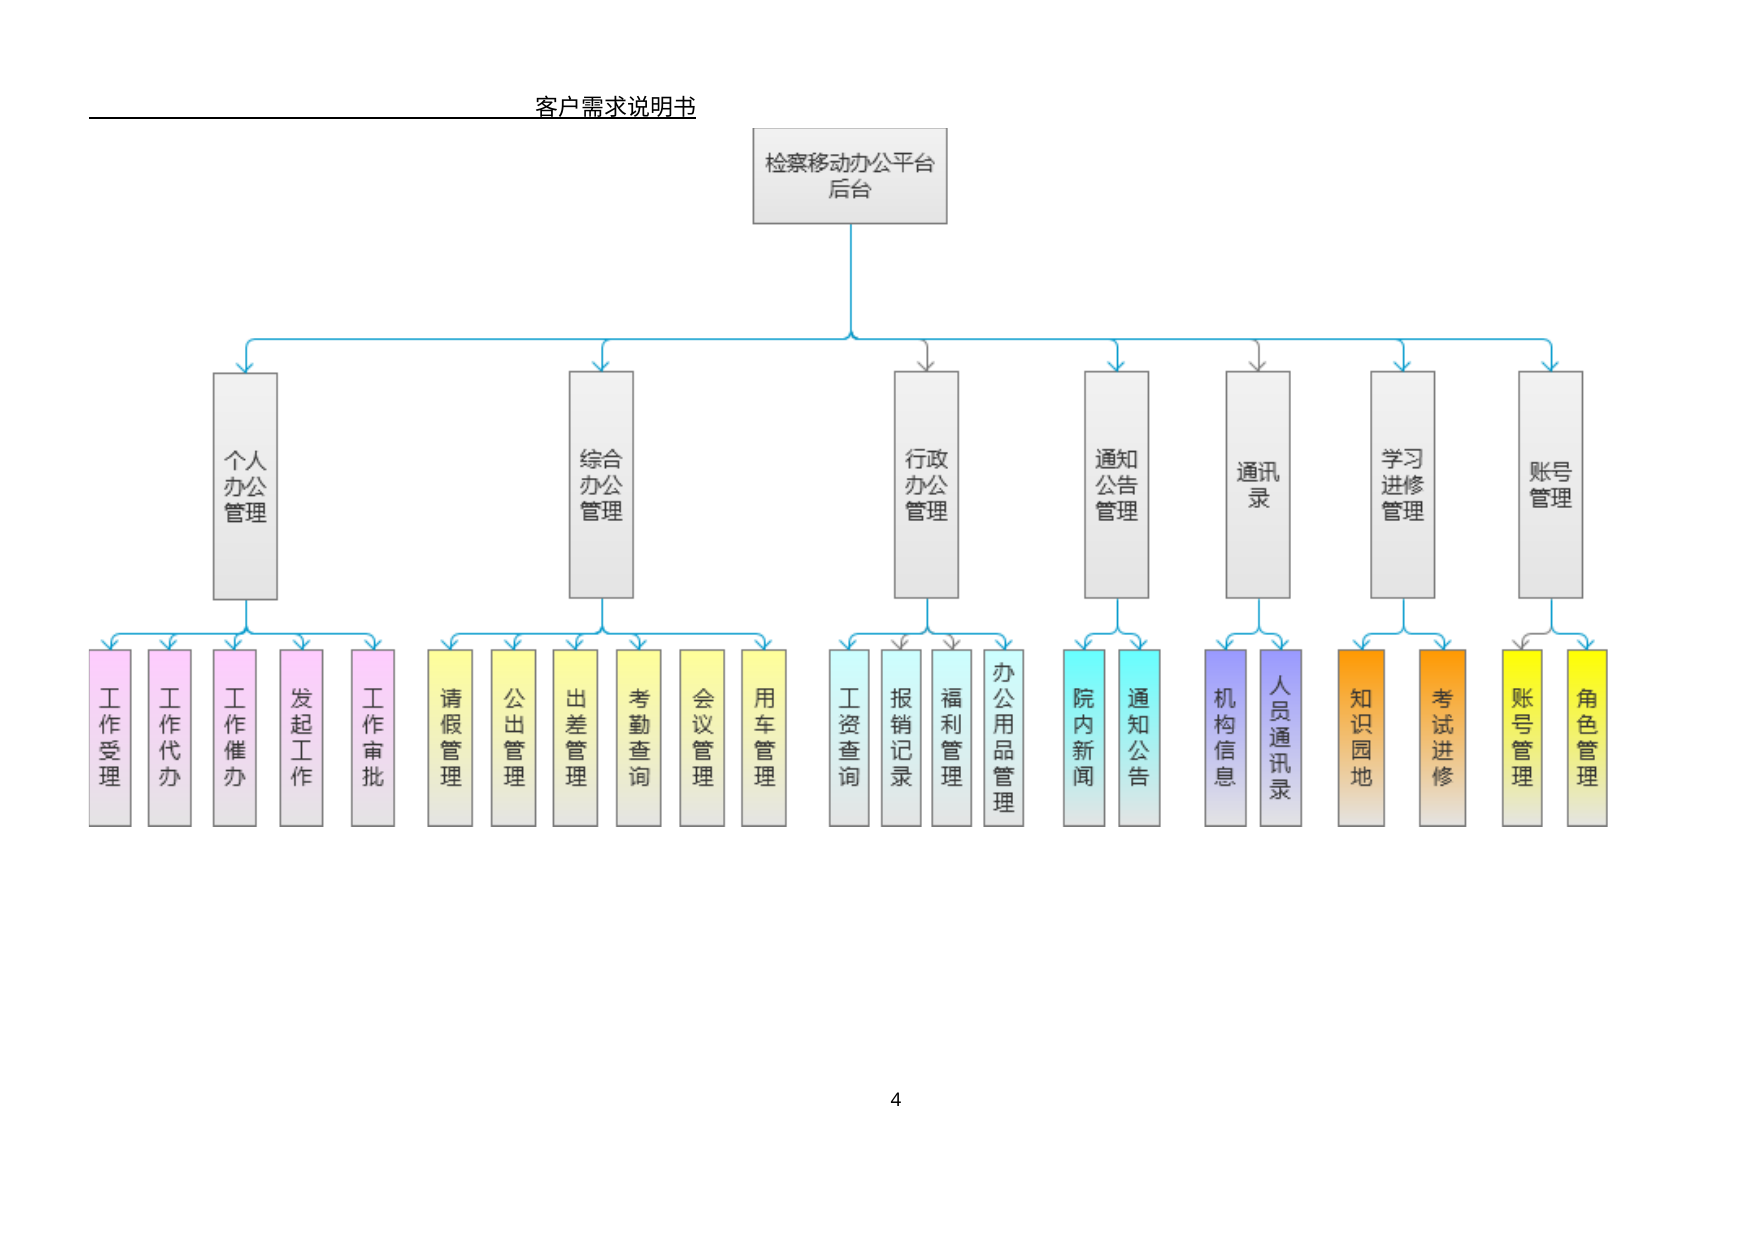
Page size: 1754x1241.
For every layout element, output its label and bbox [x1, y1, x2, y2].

picture [88, 128, 1608, 827]
